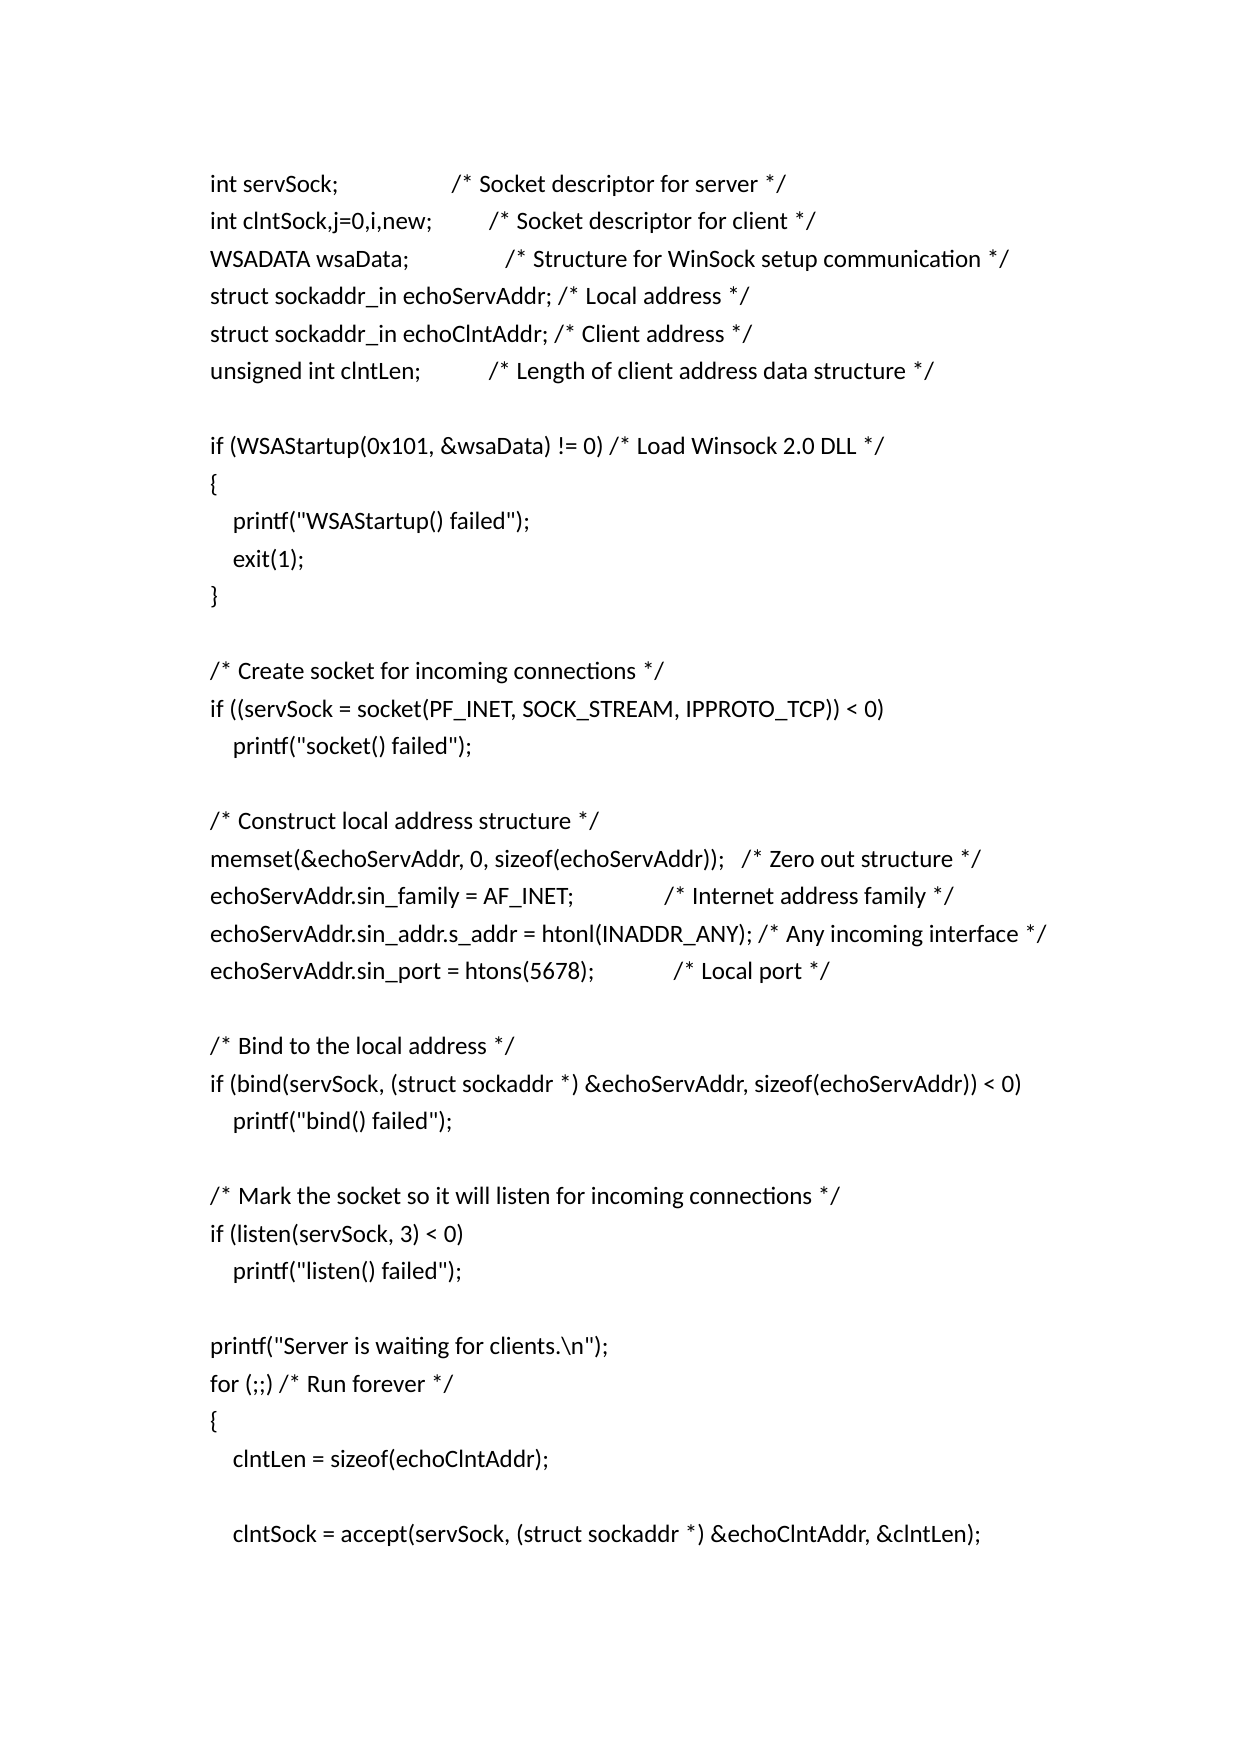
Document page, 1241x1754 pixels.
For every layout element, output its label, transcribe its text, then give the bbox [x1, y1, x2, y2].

text unsigned int clntLen; /* Length of client address data structure */ [187, 352, 1053, 389]
text printf("listen() failed"); [187, 1252, 1053, 1289]
text int servSock; /* Socket descriptor for server */ [187, 164, 1053, 202]
text /* Construct local address structure */ [187, 802, 1053, 839]
text echoServAddr.sin_family = AF_INET; /* Internet address family */ [187, 877, 1053, 914]
text echoServAddr.sin_addr.s_addr = htonl(INADDR_ANY); /* Any incoming interface */ [187, 914, 1053, 952]
text if (bind(servSock, (struct sockaddr *) &echoServAddr, sizeof(echoServAddr)) < 0) [187, 1064, 1053, 1102]
text { [187, 464, 1053, 502]
text clntSock = accept(servSock, (struct sockaddr *) &echoClntAddr, &clntLen); [187, 1514, 1053, 1552]
text echoServAddr.sin_port = htons(5678); /* Local port */ [187, 952, 1053, 989]
text if (WSAStartup(0x101, &wsaData) != 0) /* Load Winsock 2.0 DLL */ [187, 427, 1053, 464]
text WSADATA wsaData; /* Structure for WinSock setup communication */ [187, 239, 1053, 277]
text /* Bind to the local address */ [187, 1027, 1053, 1064]
text /* Mark the socket so it will listen for incoming connections */ [187, 1177, 1053, 1214]
text /* Create socket for incoming connections */ [187, 652, 1053, 689]
text if (listen(servSock, 3) < 0) [187, 1214, 1053, 1252]
text if ((servSock = socket(PF_INET, SOCK_STREAM, IPPROTO_TCP)) < 0) [187, 689, 1053, 727]
text exit(1); [187, 539, 1053, 577]
text struct sockaddr_in echoClntAddr; /* Client address */ [187, 314, 1053, 352]
text printf("socket() failed"); [187, 727, 1053, 764]
text { [187, 1402, 1053, 1439]
text int clntSock,j=0,i,new; /* Socket descriptor for client */ [187, 202, 1053, 239]
text clntLen = sizeof(echoClntAddr); [187, 1439, 1053, 1477]
text memset(&echoServAddr, 0, sizeof(echoServAddr)); /* Zero out structure */ [187, 839, 1053, 877]
text printf("bind() failed"); [187, 1102, 1053, 1139]
text } [187, 577, 1053, 614]
text printf("WSAStartup() failed"); [187, 502, 1053, 539]
text struct sockaddr_in echoServAddr; /* Local address */ [187, 277, 1053, 314]
text for (;;) /* Run forever */ [187, 1364, 1053, 1402]
text printf("Server is waiting for clients.\n"); [187, 1327, 1053, 1364]
